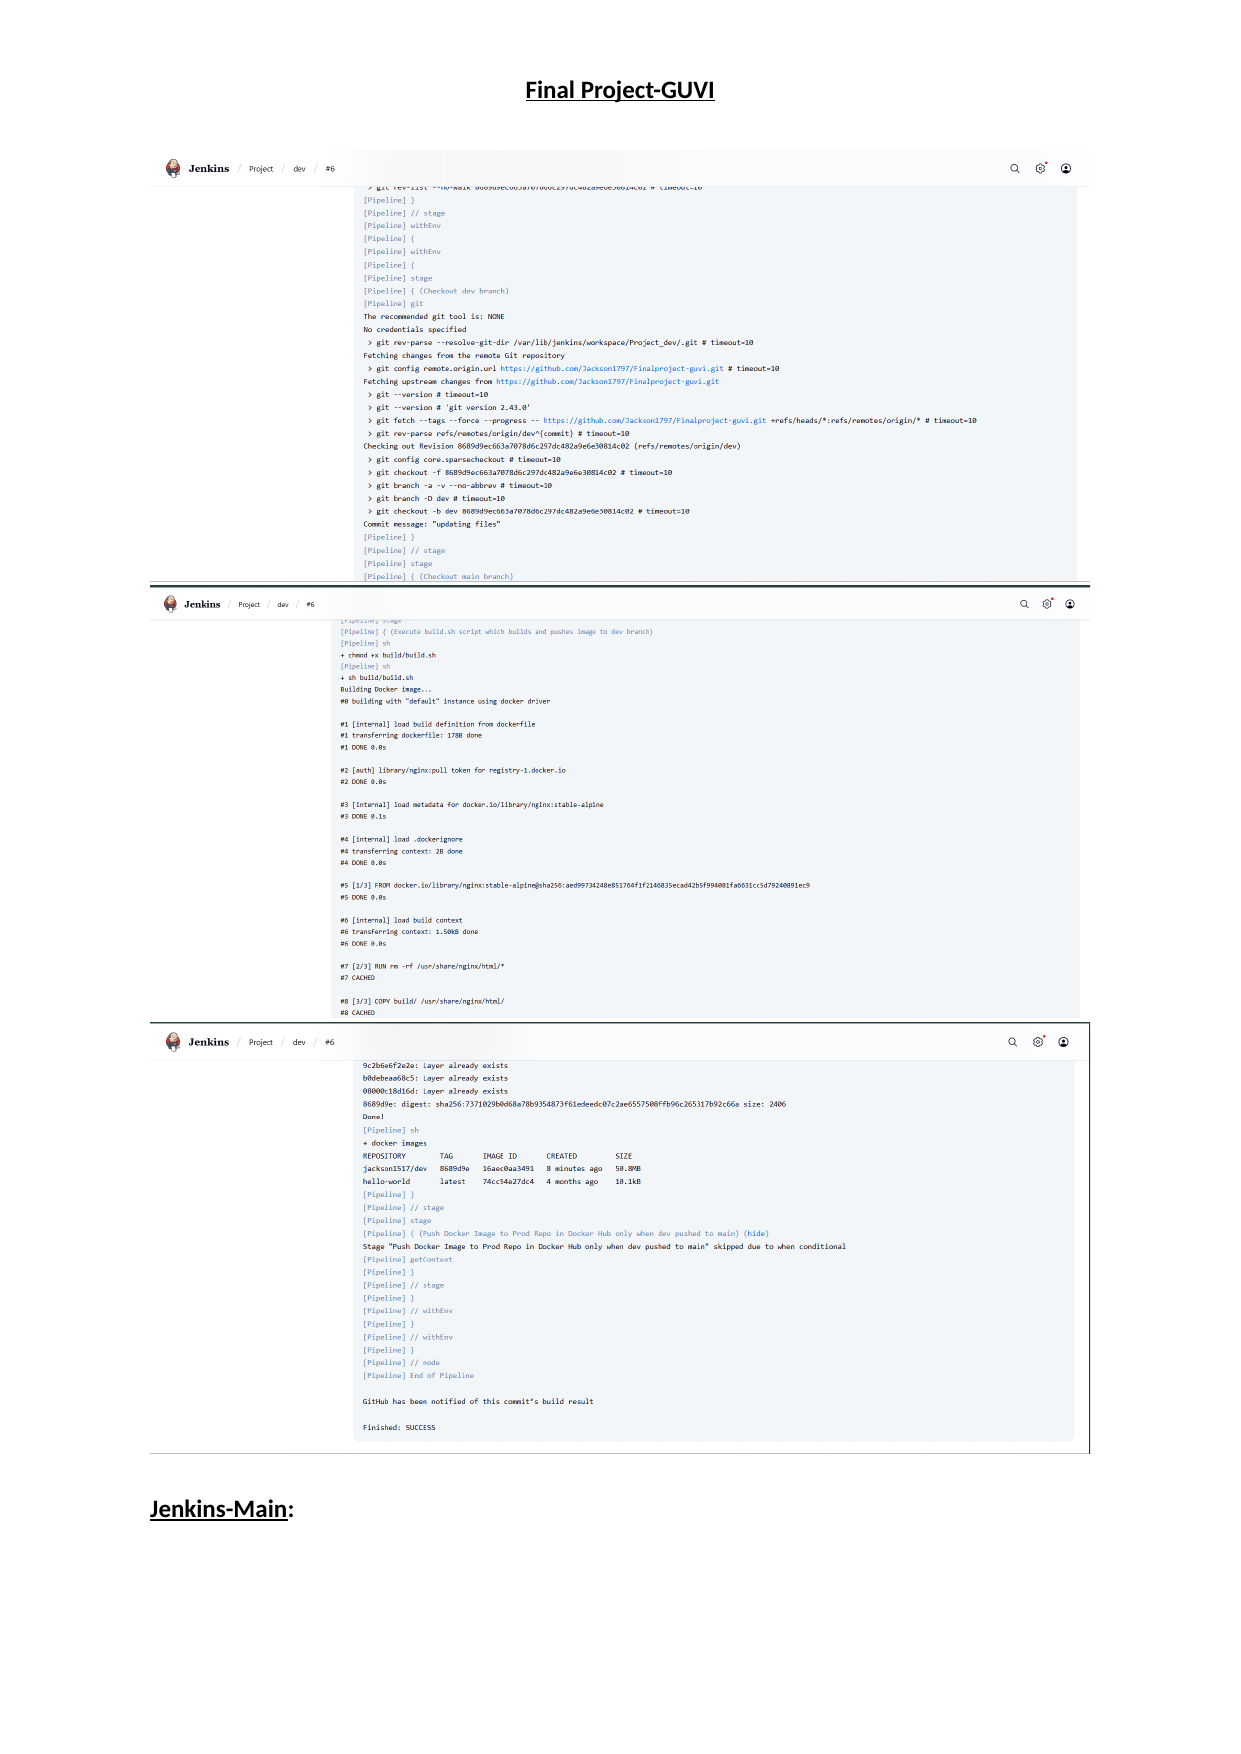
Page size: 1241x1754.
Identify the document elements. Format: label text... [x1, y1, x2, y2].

picture [150, 150, 1091, 582]
picture [150, 585, 1091, 1018]
picture [150, 1022, 1091, 1454]
text Jenkins-Main: AWS: [150, 1454, 1090, 1559]
